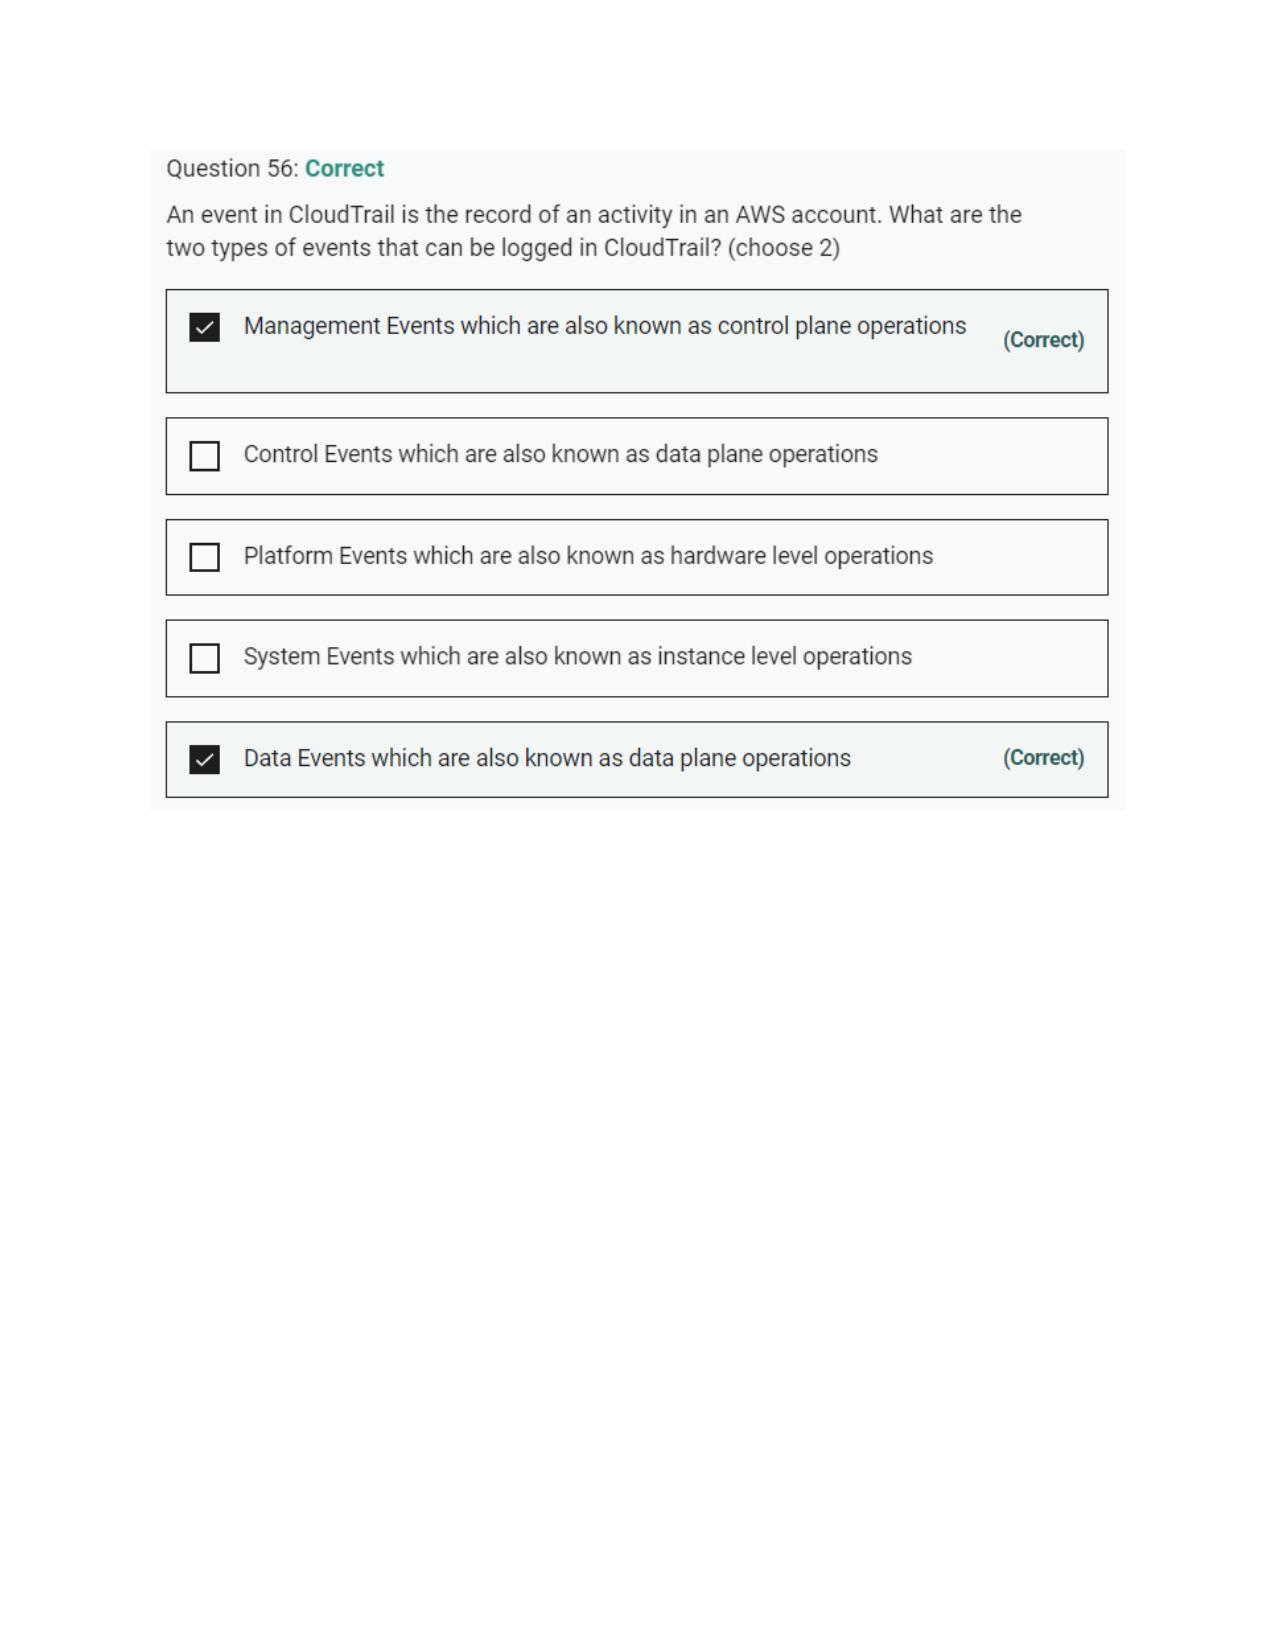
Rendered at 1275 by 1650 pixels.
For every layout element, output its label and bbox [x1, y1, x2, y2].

picture [150, 150, 1125, 810]
